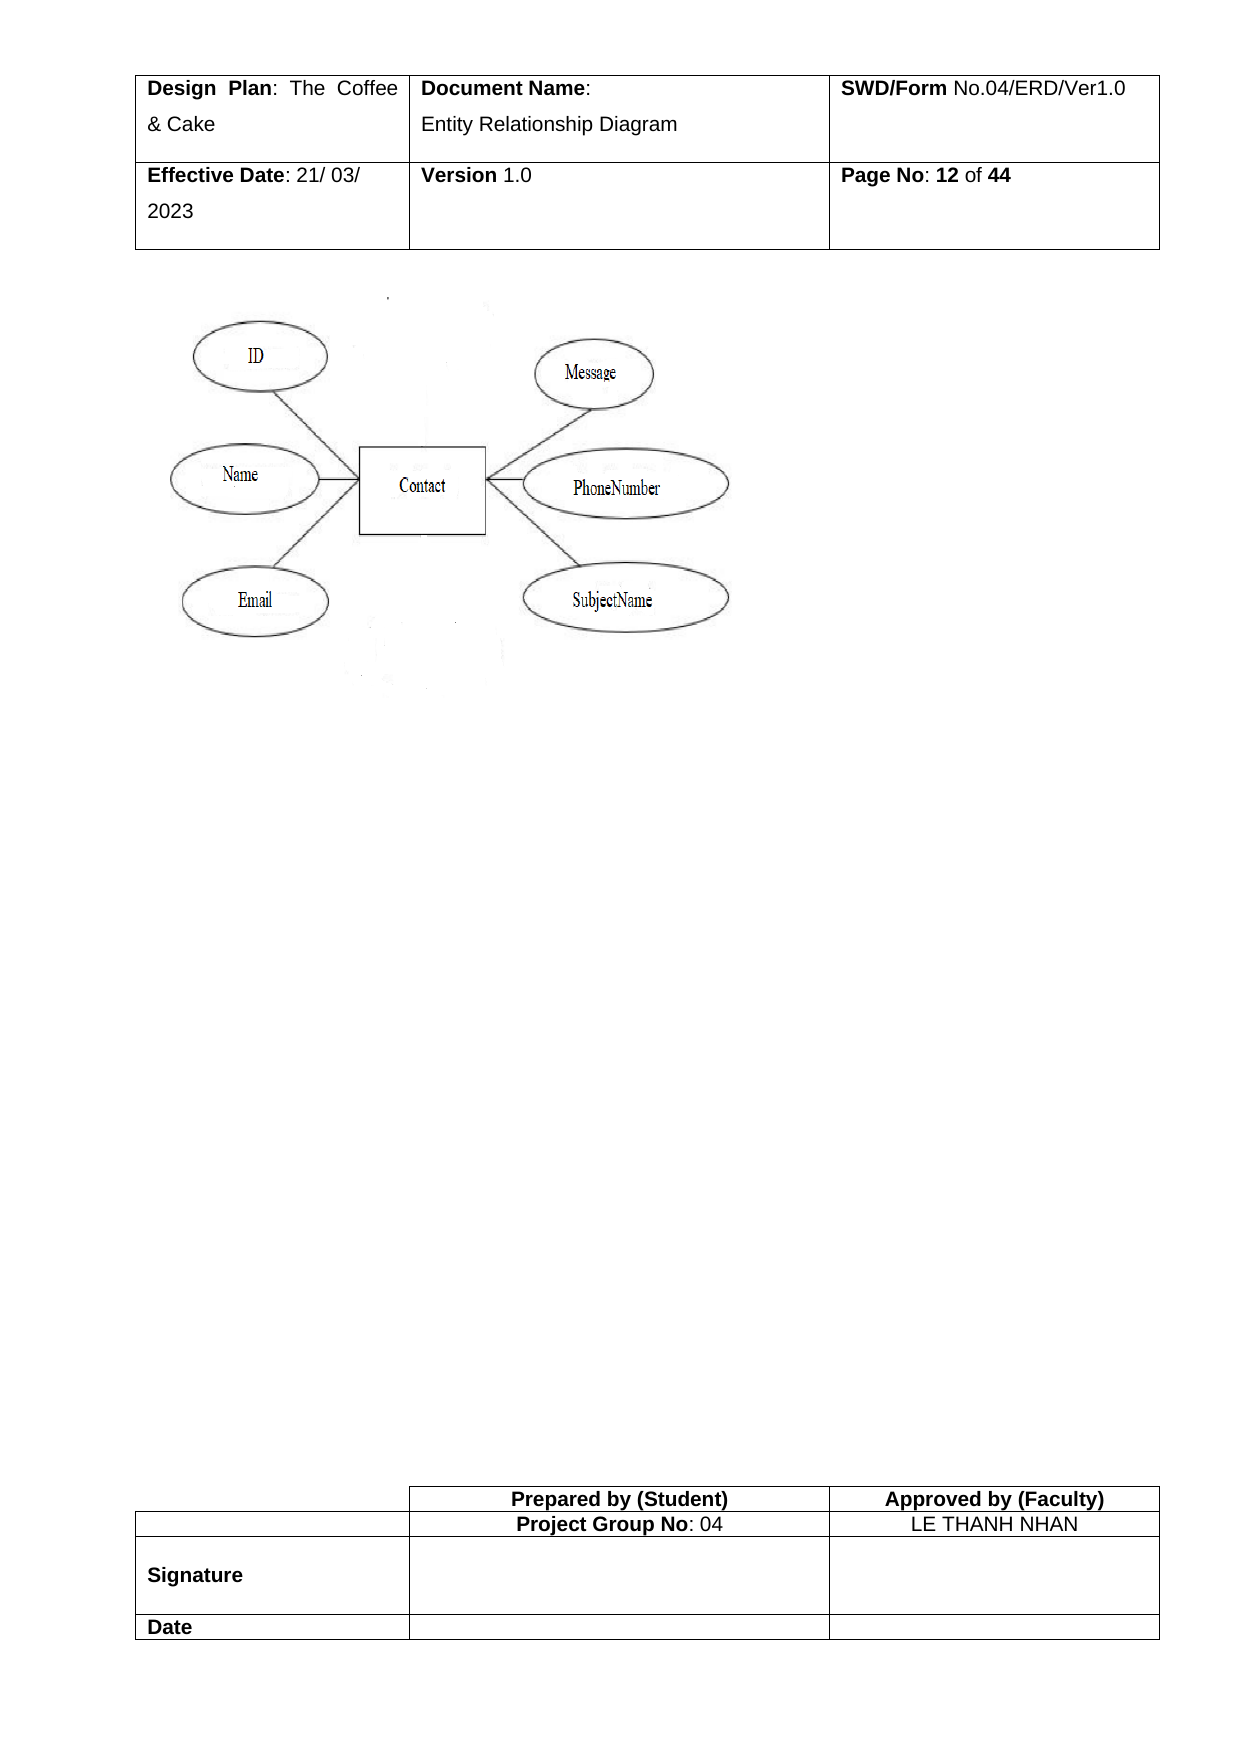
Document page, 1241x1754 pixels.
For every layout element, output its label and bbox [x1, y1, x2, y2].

picture [146, 289, 766, 712]
